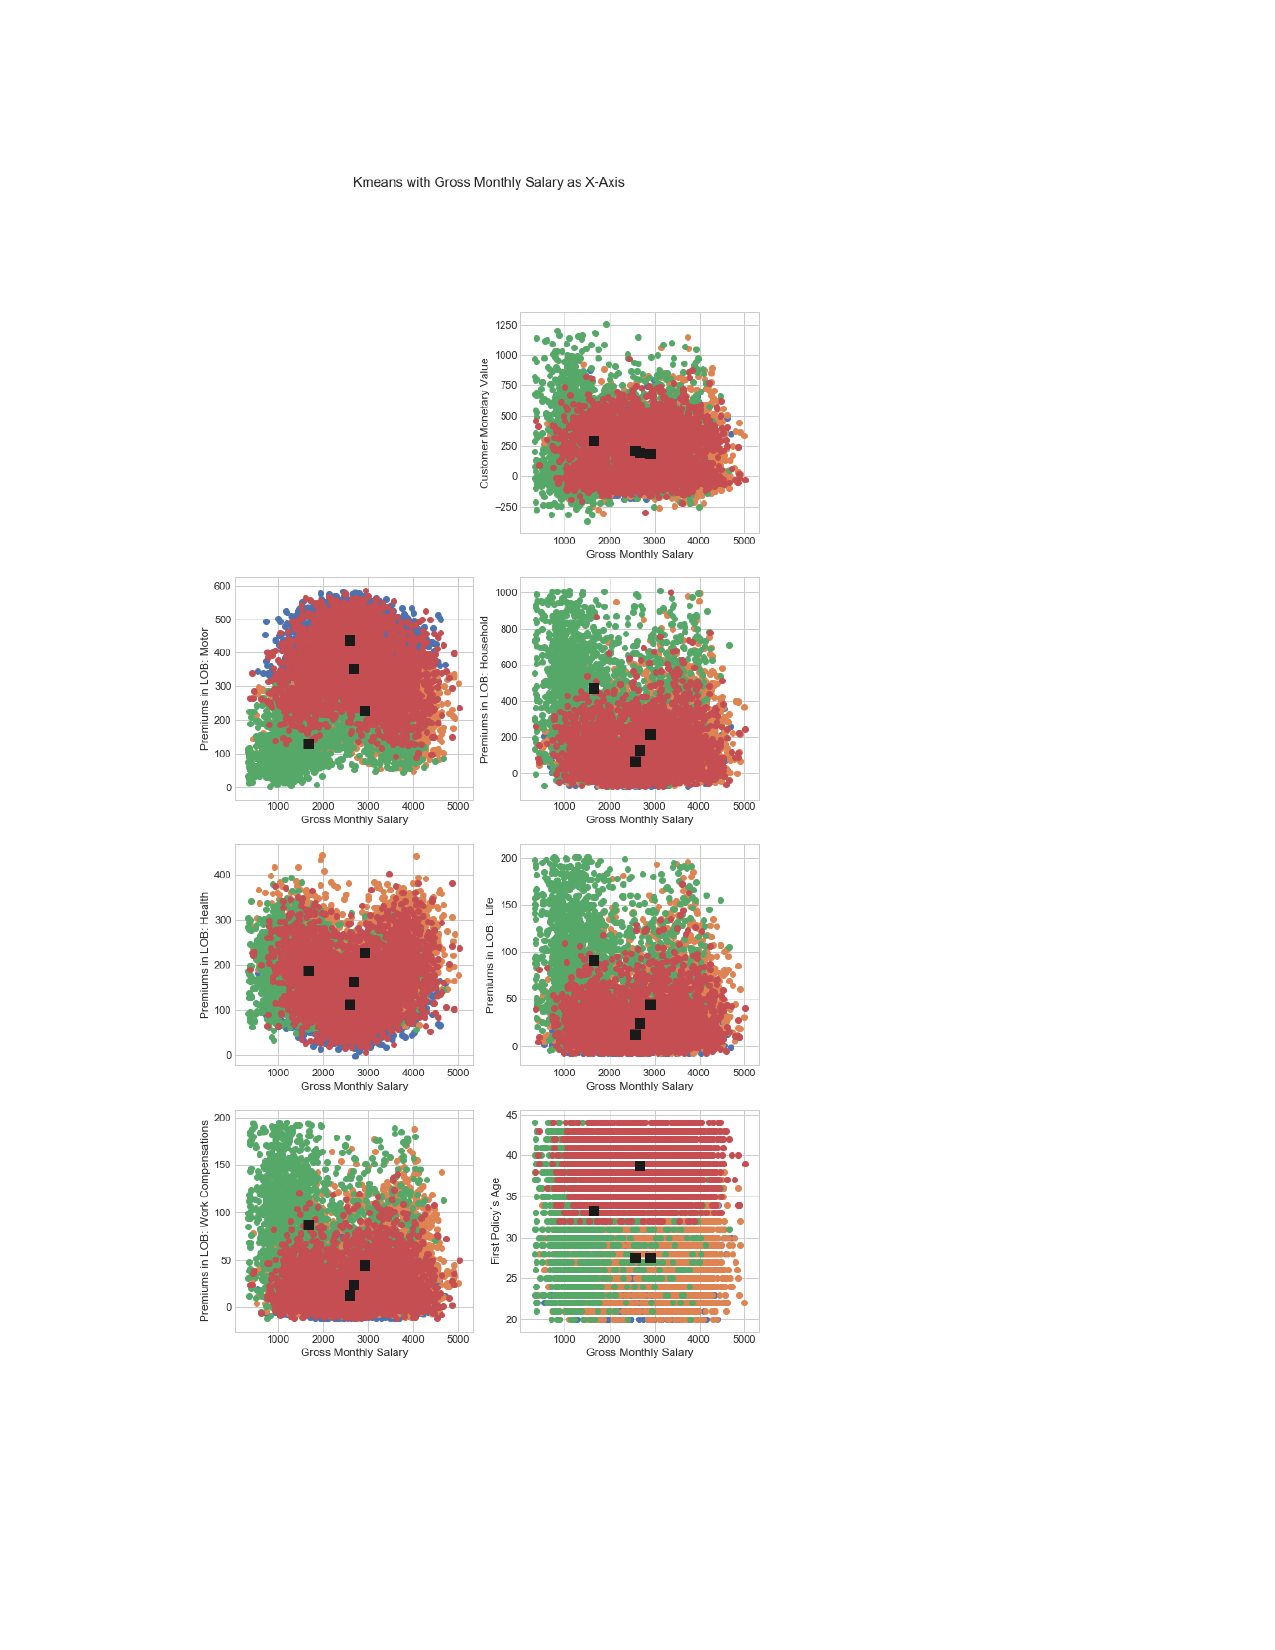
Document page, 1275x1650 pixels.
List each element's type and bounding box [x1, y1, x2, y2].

picture [150, 150, 826, 1500]
